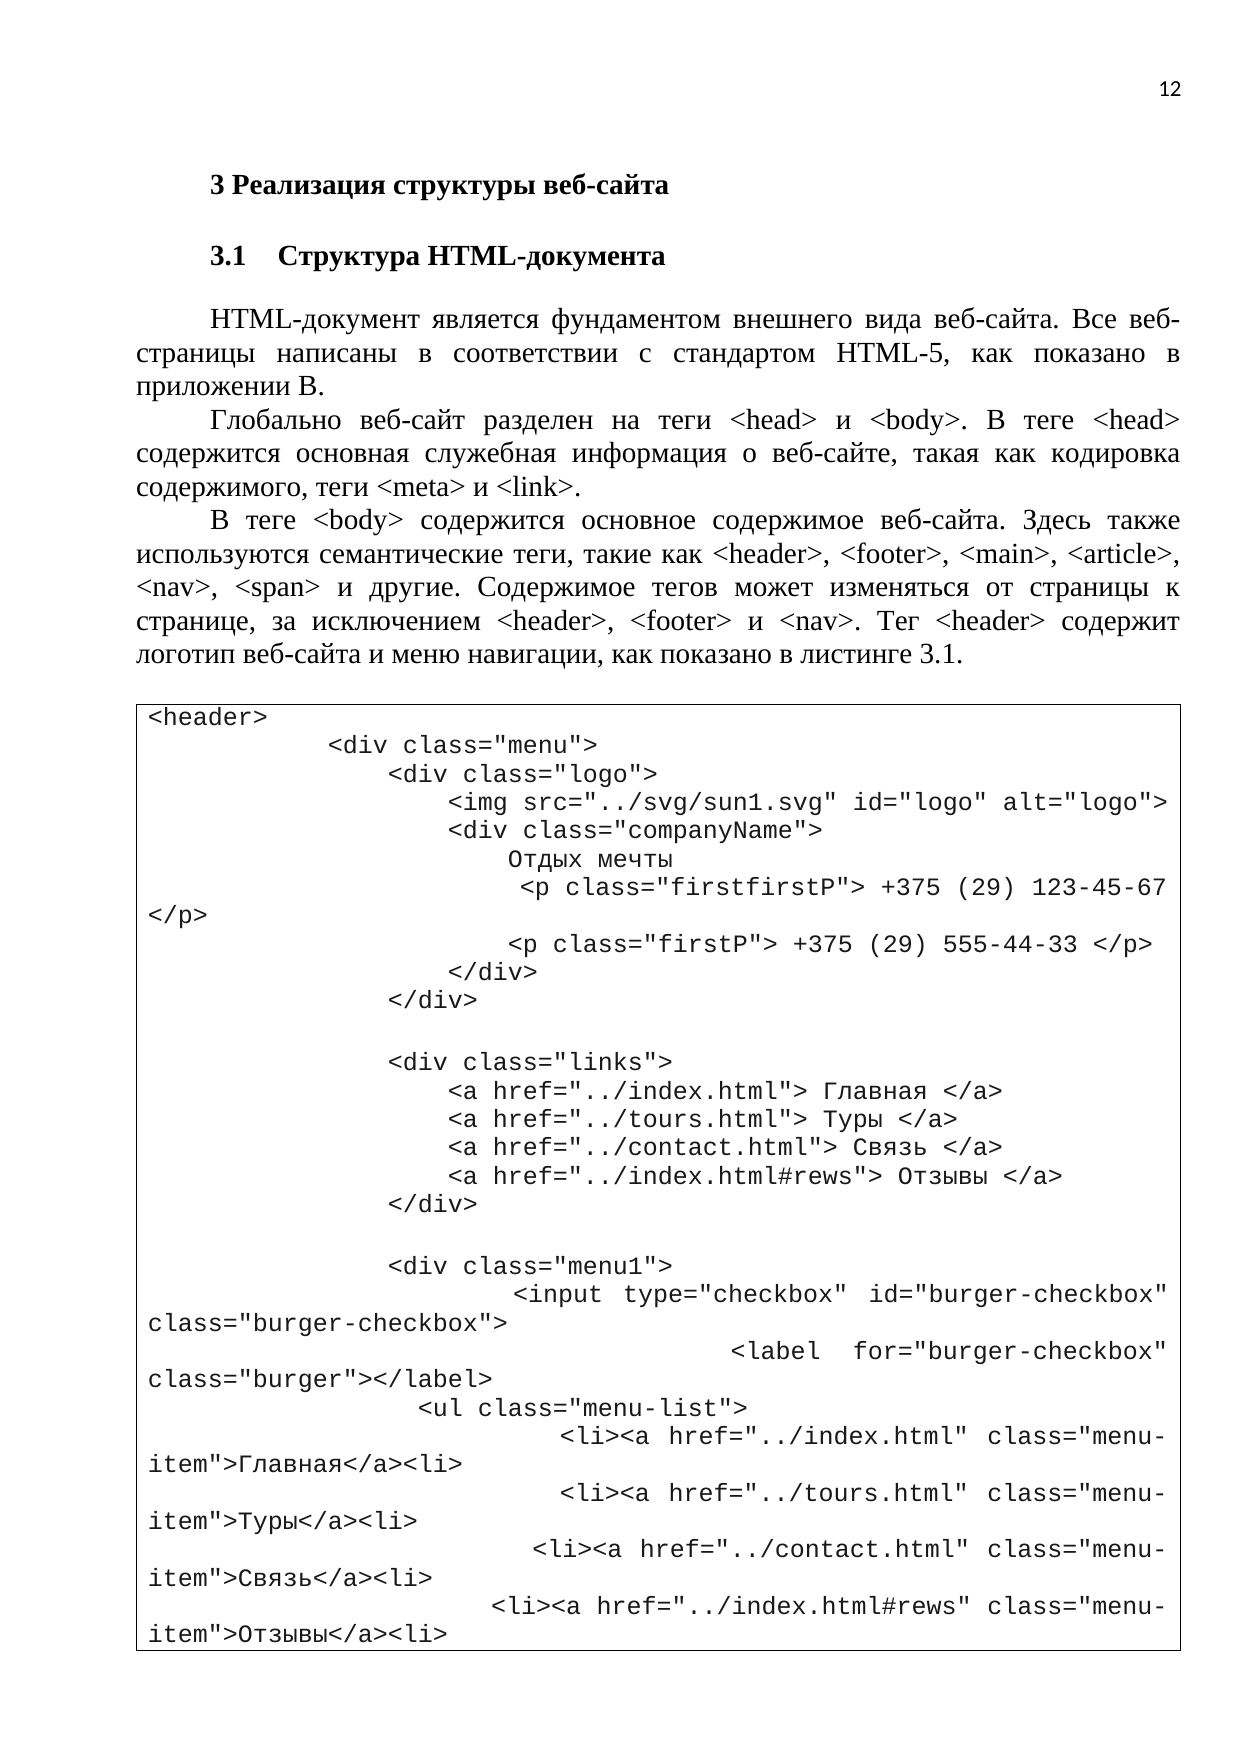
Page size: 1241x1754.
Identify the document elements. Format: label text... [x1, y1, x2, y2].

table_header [137, 705, 1180, 1650]
subtitle Структура HTML-документа [136, 238, 1181, 272]
text HTML-документ является фундаментом внешнего вида веб-сайта. Все веб-страницы написаны в соответствии с стандартом HTML-5, как показано в приложении В. [136, 301, 1181, 402]
text В теге <body> содержится основное содержимое веб-сайта. Здесь также используются семантические теги, такие как <header>, <footer>, <main>, <article>, <nav>, <span> и другие. Содержимое тегов может изменяться от страницы к странице, за исключением <header>, <footer> и <nav>. Тег <header> содержит логотип веб-сайта и меню навигации, как показано в листинге 3.1. [136, 502, 1181, 670]
text Глобально веб-сайт разделен на теги <head> и <body>. В теге <head> содержится основная служебная информация о веб-сайте, такая как кодировка содержимого, теги <meta> и <link>. [136, 402, 1181, 502]
subtitle 3 Реализация структуры веб-сайта [136, 167, 1181, 201]
